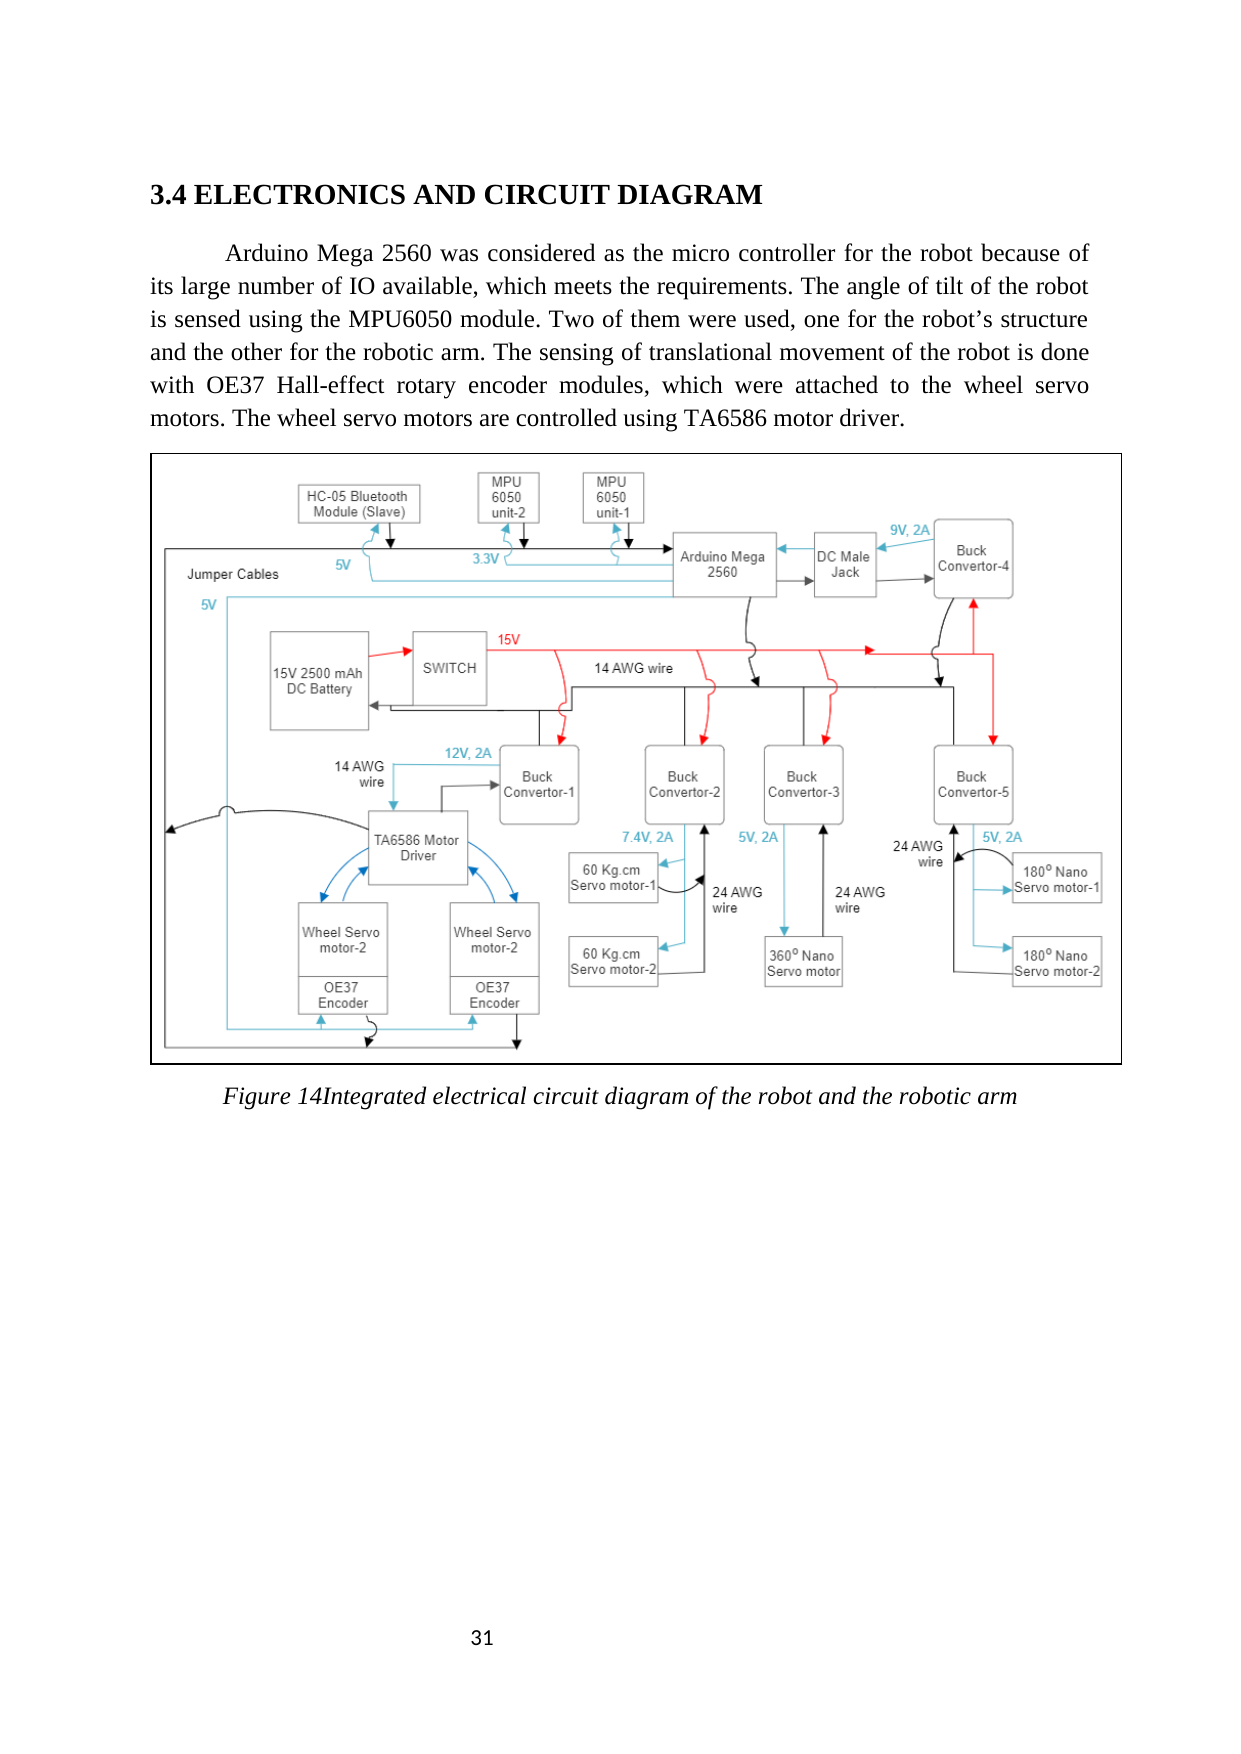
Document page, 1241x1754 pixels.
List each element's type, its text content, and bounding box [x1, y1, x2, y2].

picture [152, 454, 1121, 1063]
text Arduino Mega 2560 was considered as the micro controller for the robot because of its large number of IO available, which meets the requirements. The angle of tilt of the robot is sensed using the MPU6050 module. Two of them were used, one for the robot’s structure and the other for the robotic arm. The sensing of translational movement of the robot is done with OE37 Hall-effect rotary encoder modules, which were attached to the wheel servo motors. The wheel servo motors are controlled using TA6586 motor driver. [150, 238, 1090, 432]
subtitle 3.4 ELECTRONICS AND CIRCUIT DIAGRAM [150, 177, 1090, 211]
